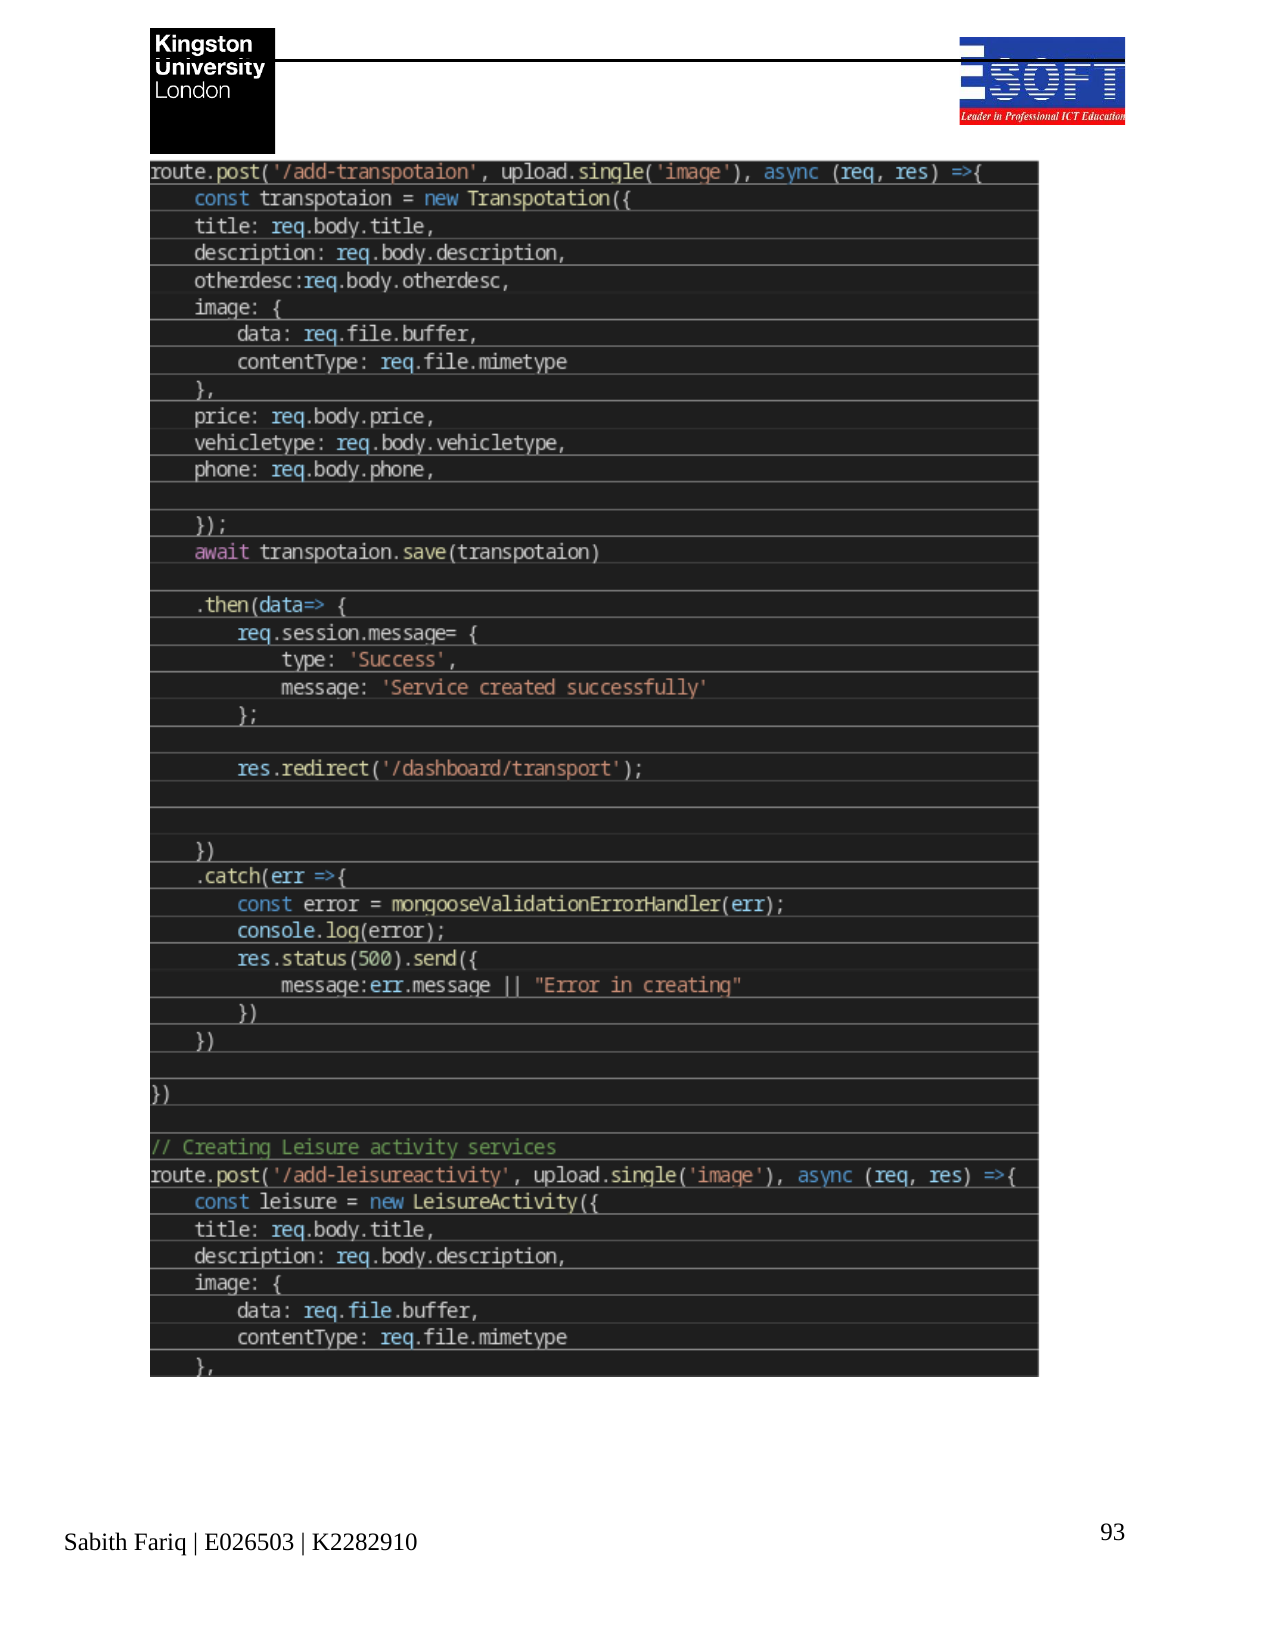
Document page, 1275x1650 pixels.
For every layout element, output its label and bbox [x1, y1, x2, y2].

picture [959, 62, 1125, 125]
picture [150, 62, 275, 154]
picture [150, 28, 275, 59]
picture [959, 37, 1125, 59]
